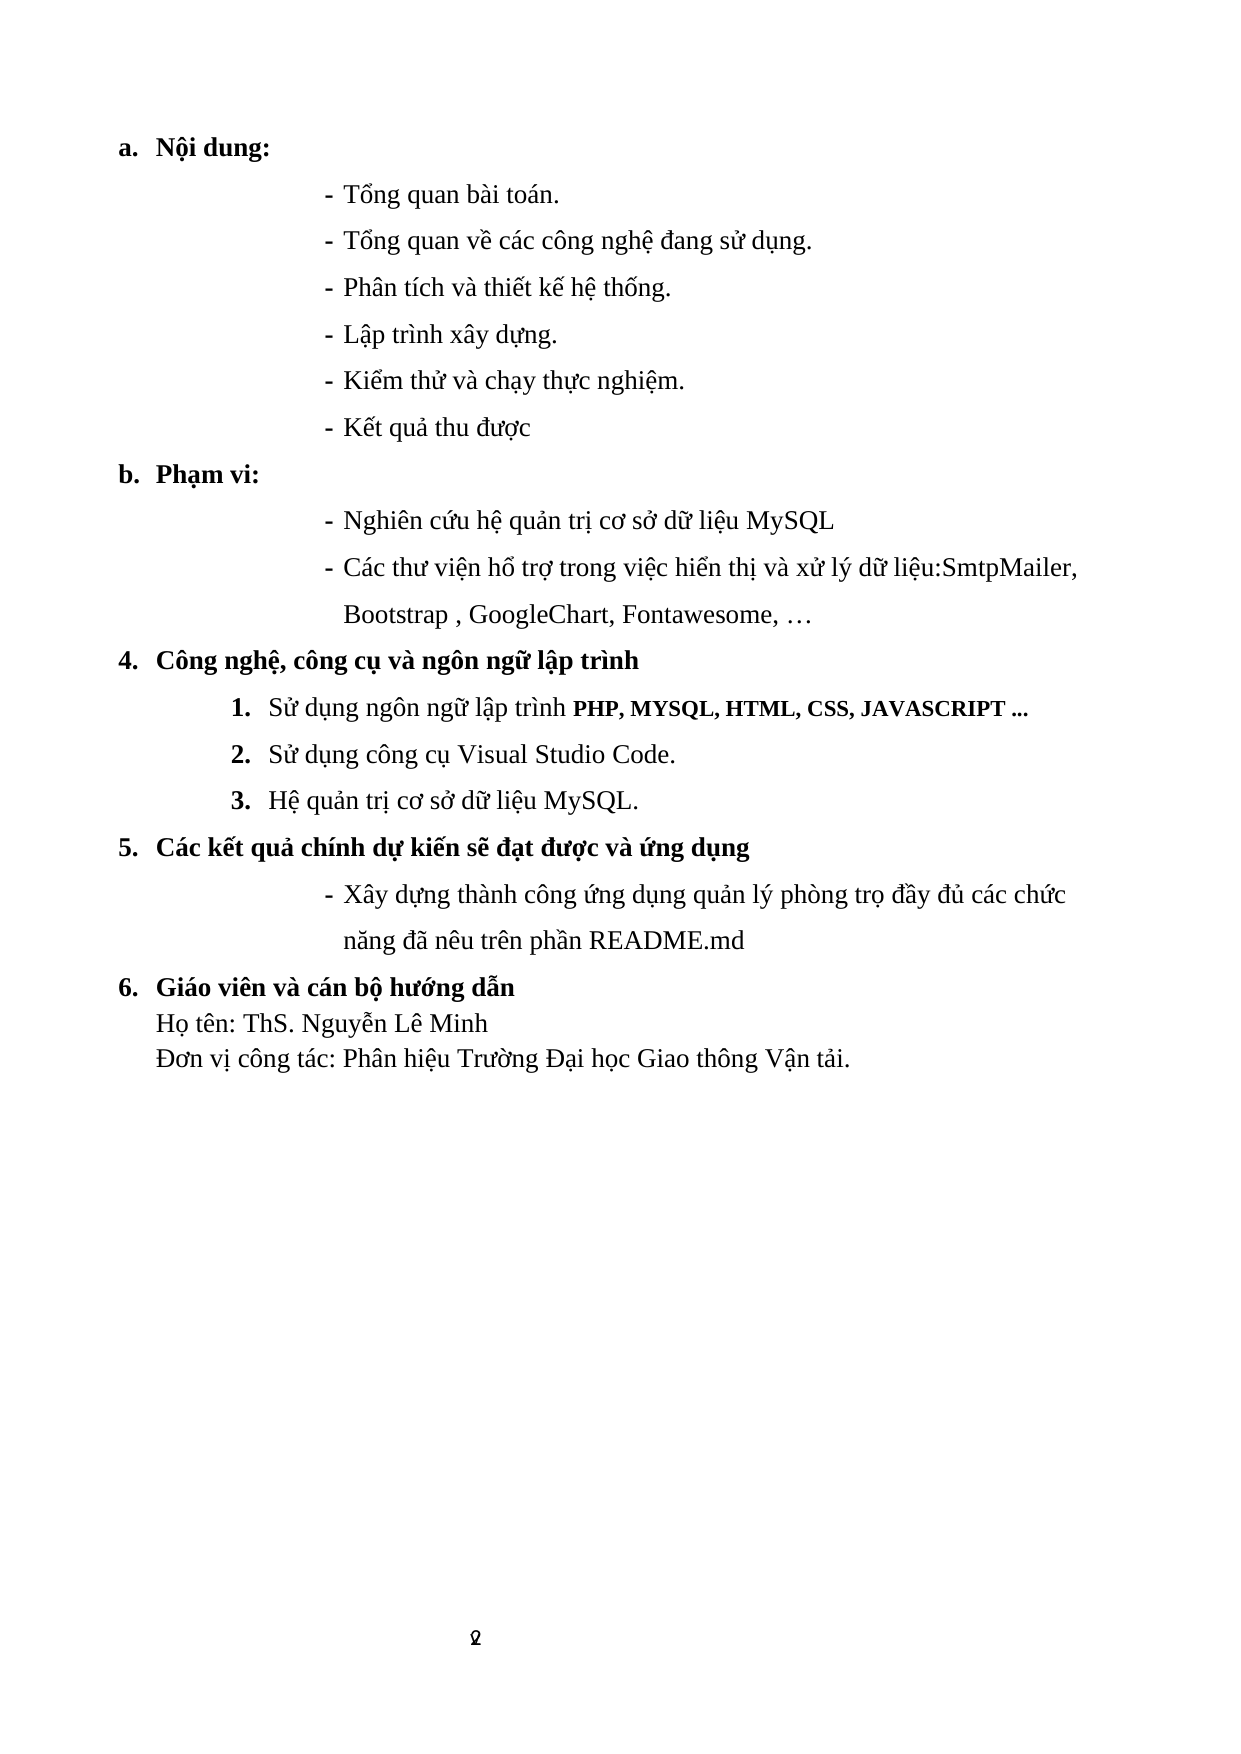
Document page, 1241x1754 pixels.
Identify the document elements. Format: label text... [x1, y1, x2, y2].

list Họ tên: ThS. Nguyễn Lê Minh [156, 1007, 1122, 1038]
list Công nghệ, công cụ và ngôn ngữ lập trình [118, 644, 1122, 676]
list Phân tích và thiết kế hệ thống. [324, 271, 1122, 302]
list Nghiên cứu hệ quản trị cơ sở dữ liệu MySQL [324, 504, 1122, 536]
list Sử dụng công cụ Visual Studio Code. [231, 738, 1122, 769]
list Giáo viên và cán bộ hướng dẫn [118, 971, 1122, 1002]
list Hệ quản trị cơ sở dữ liệu MySQL. [231, 784, 1122, 816]
list Kết quả thu được [324, 411, 1122, 442]
list Xây dựng thành công ứng dụng quản lý phòng trọ đầy đủ các chức năng đã nêu trên phần README.md [324, 878, 1122, 956]
list Nội dung: [118, 131, 1122, 162]
list Phạm vi: [118, 458, 1122, 489]
list Kiểm thử và chạy thực nghiệm. [324, 364, 1122, 396]
list Đơn vị công tác: Phân hiệu Trường Đại học Giao thông Vận tải. [156, 1042, 1122, 1074]
list Tổng quan bài toán. [324, 178, 1122, 209]
list Lập trình xây dựng. [324, 318, 1122, 349]
list Tổng quan về các công nghệ đang sử dụng. [324, 224, 1122, 256]
list Các thư viện hổ trợ trong việc hiển thị và xử lý dữ liệu:SmtpMailer, Bootstrap , GoogleChart, Fontawesome, … [324, 551, 1122, 629]
list Các kết quả chính dự kiến sẽ đạt được và ứng dụng [118, 831, 1122, 862]
list Sử dụng ngôn ngữ lập trình PHP, MYSQL, HTML, CSS, JAVASCRIPT ... [231, 691, 1122, 722]
